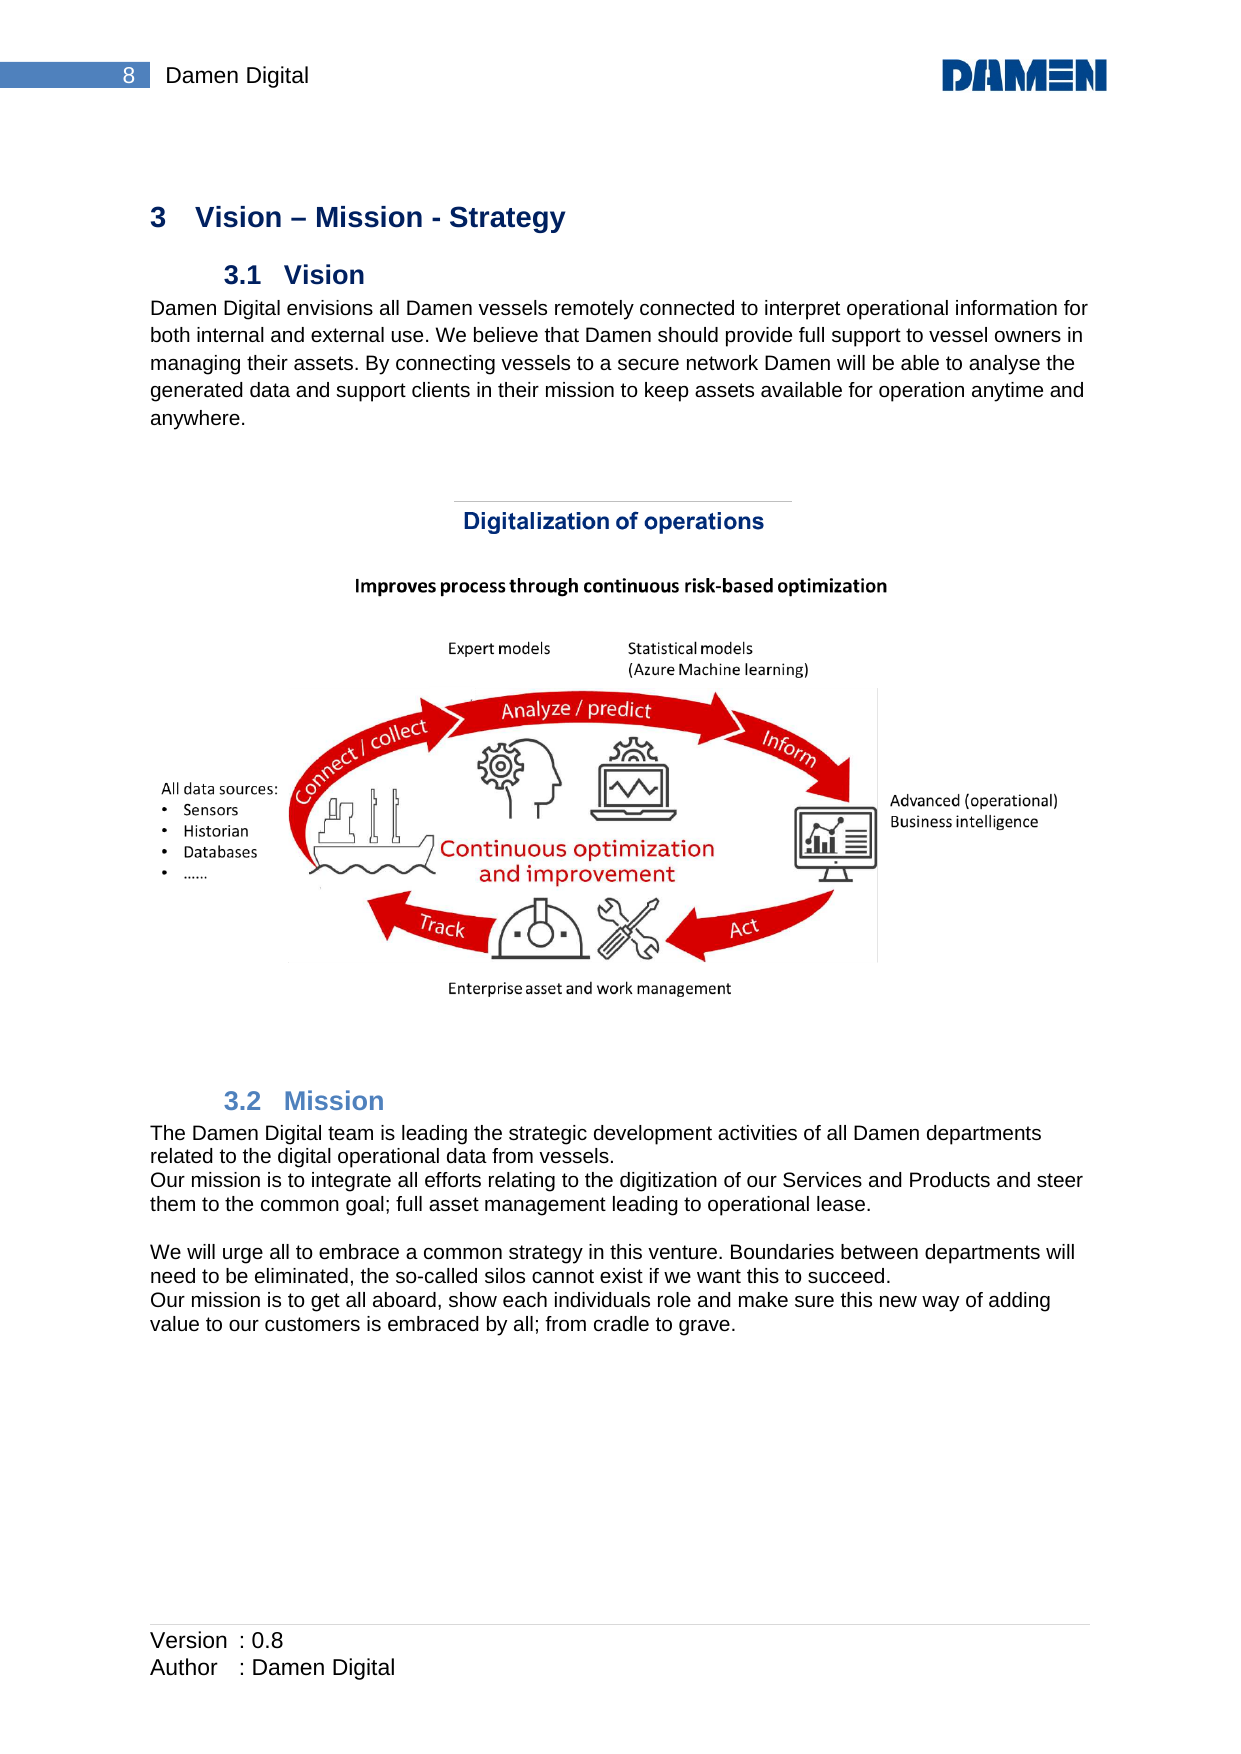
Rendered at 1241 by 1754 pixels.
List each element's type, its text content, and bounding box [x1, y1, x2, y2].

subtitle Vision – Mission - Strategy [150, 200, 1090, 233]
picture [942, 59, 1107, 93]
text The Damen Digital team is leading the strategic development activities of all Damen departments related to the digital operational data from vessels. [150, 1120, 1090, 1168]
picture [448, 498, 792, 545]
picture [341, 565, 900, 611]
text Damen Digital envisions all Damen vessels remotely connected to interpret operational information for both internal and external use. We believe that Damen should provide full support to vessel owners in managing their assets. By connecting vessels to a secure network Damen will be able to analyse the generated data and support clients in their mission to keep assets available for operation anytime and anywhere. [150, 295, 1090, 429]
text Our mission is to get all aboard, show each individuals role and make sure this new way of adding value to our customers is embraced by all; from cradle to grave. [150, 1288, 1090, 1336]
picture [150, 631, 1069, 1009]
text Our mission is to integrate all efforts relating to the digitization of our Services and Products and steer them to the common goal; full asset management leading to operational lease. [150, 1168, 1090, 1216]
text We will urge all to embrace a common strategy in this venture. Boundaries between departments will need to be eliminated, the so-called silos cannot exist if we want this to succeed. [150, 1240, 1090, 1288]
subtitle Mission [224, 1084, 1090, 1116]
subtitle Vision [224, 259, 1090, 291]
